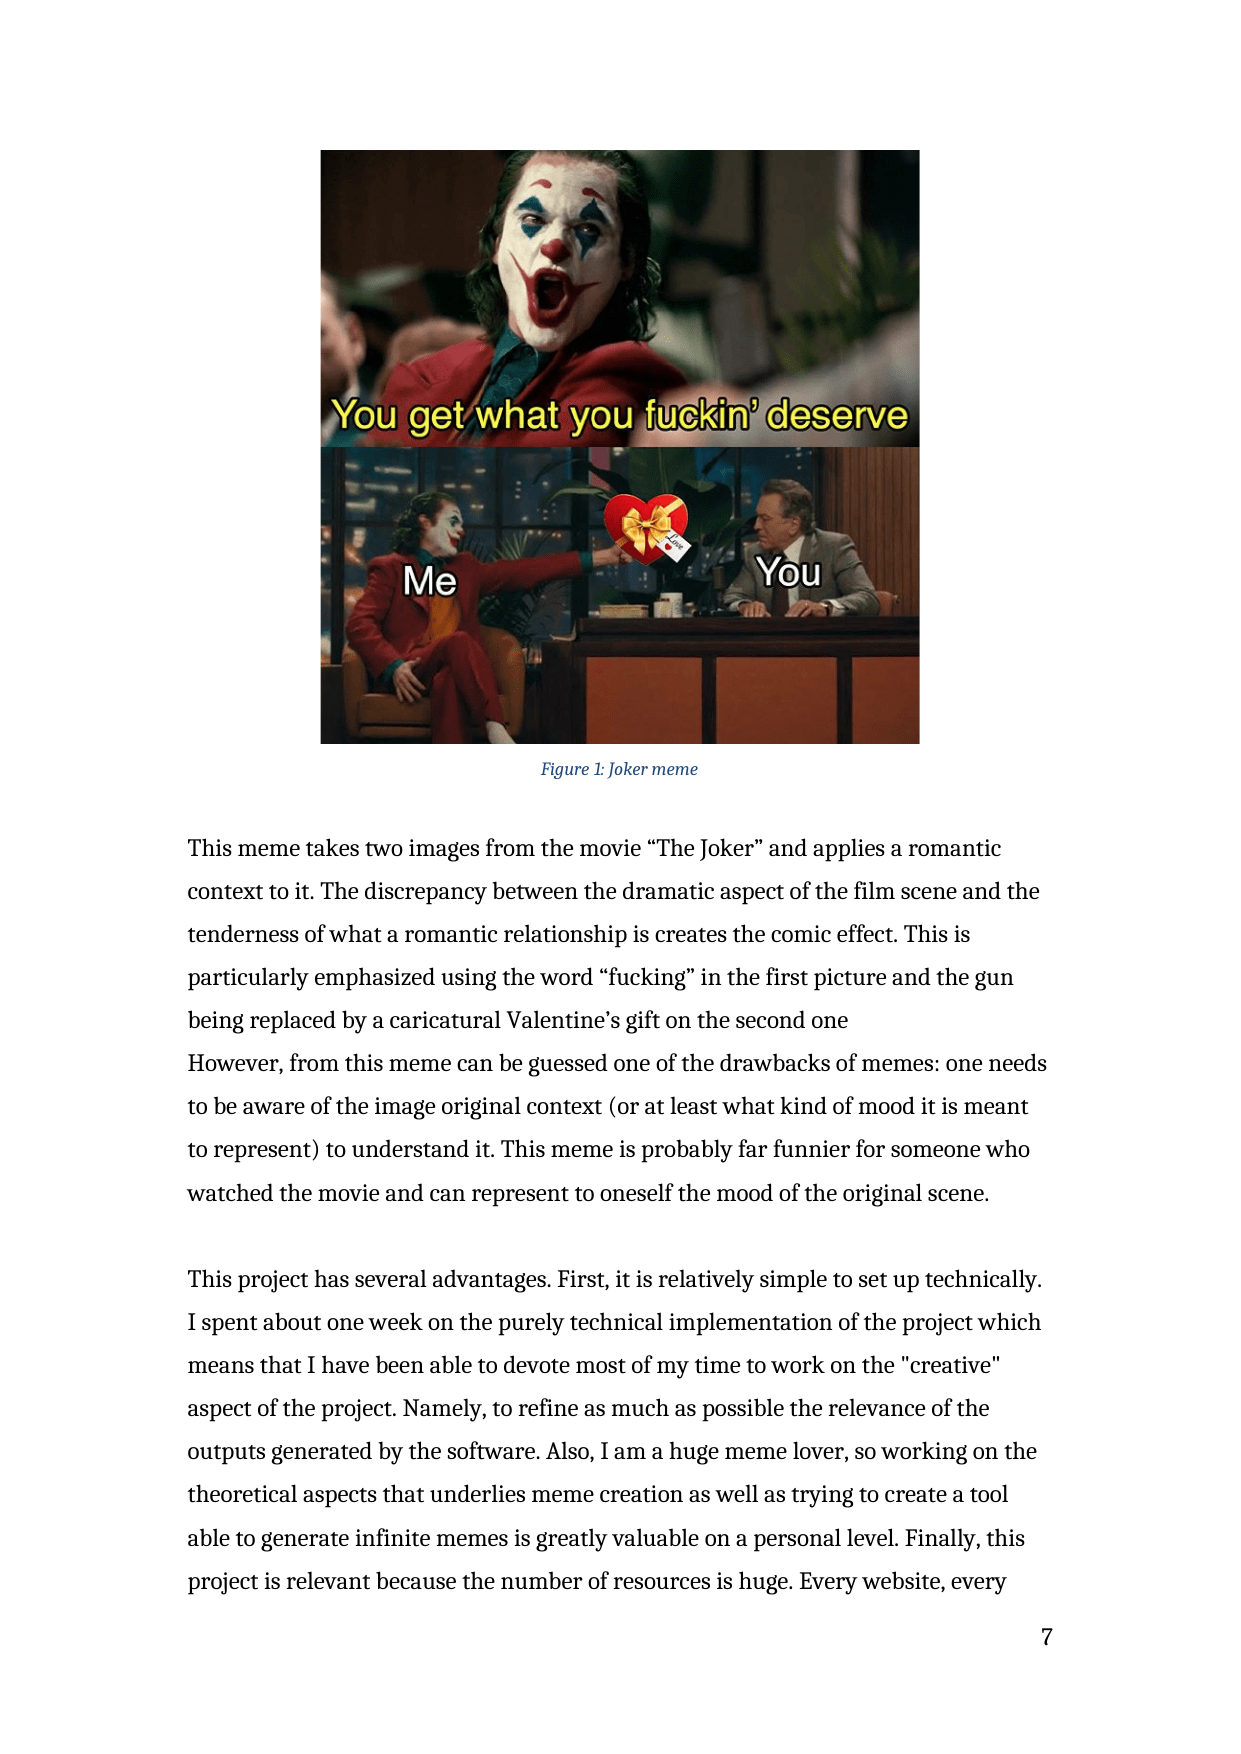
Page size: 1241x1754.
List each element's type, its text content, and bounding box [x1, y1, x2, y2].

picture [320, 150, 920, 744]
text This meme takes two images from the movie “The Joker” and applies a romantic context to it. The discrepancy between the dramatic aspect of the film scene and the tenderness of what a romantic relationship is creates the comic effect. This is particularly emphasized using the word “fucking” in the first picture and the gun being replaced by a caricatural Valentine’s gift on the second one [187, 833, 1053, 1035]
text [187, 1265, 1053, 1595]
text Figure : Joker meme [187, 758, 1053, 780]
text However, from this meme can be guessed one of the drawbacks of memes: one needs to be aware of the image original context (or at least what kind of mood it is meant to represent) to understand it. This meme is probably far funnier for someone who watched the movie and can represent to oneself the mood of the original scene. [187, 1049, 1053, 1207]
